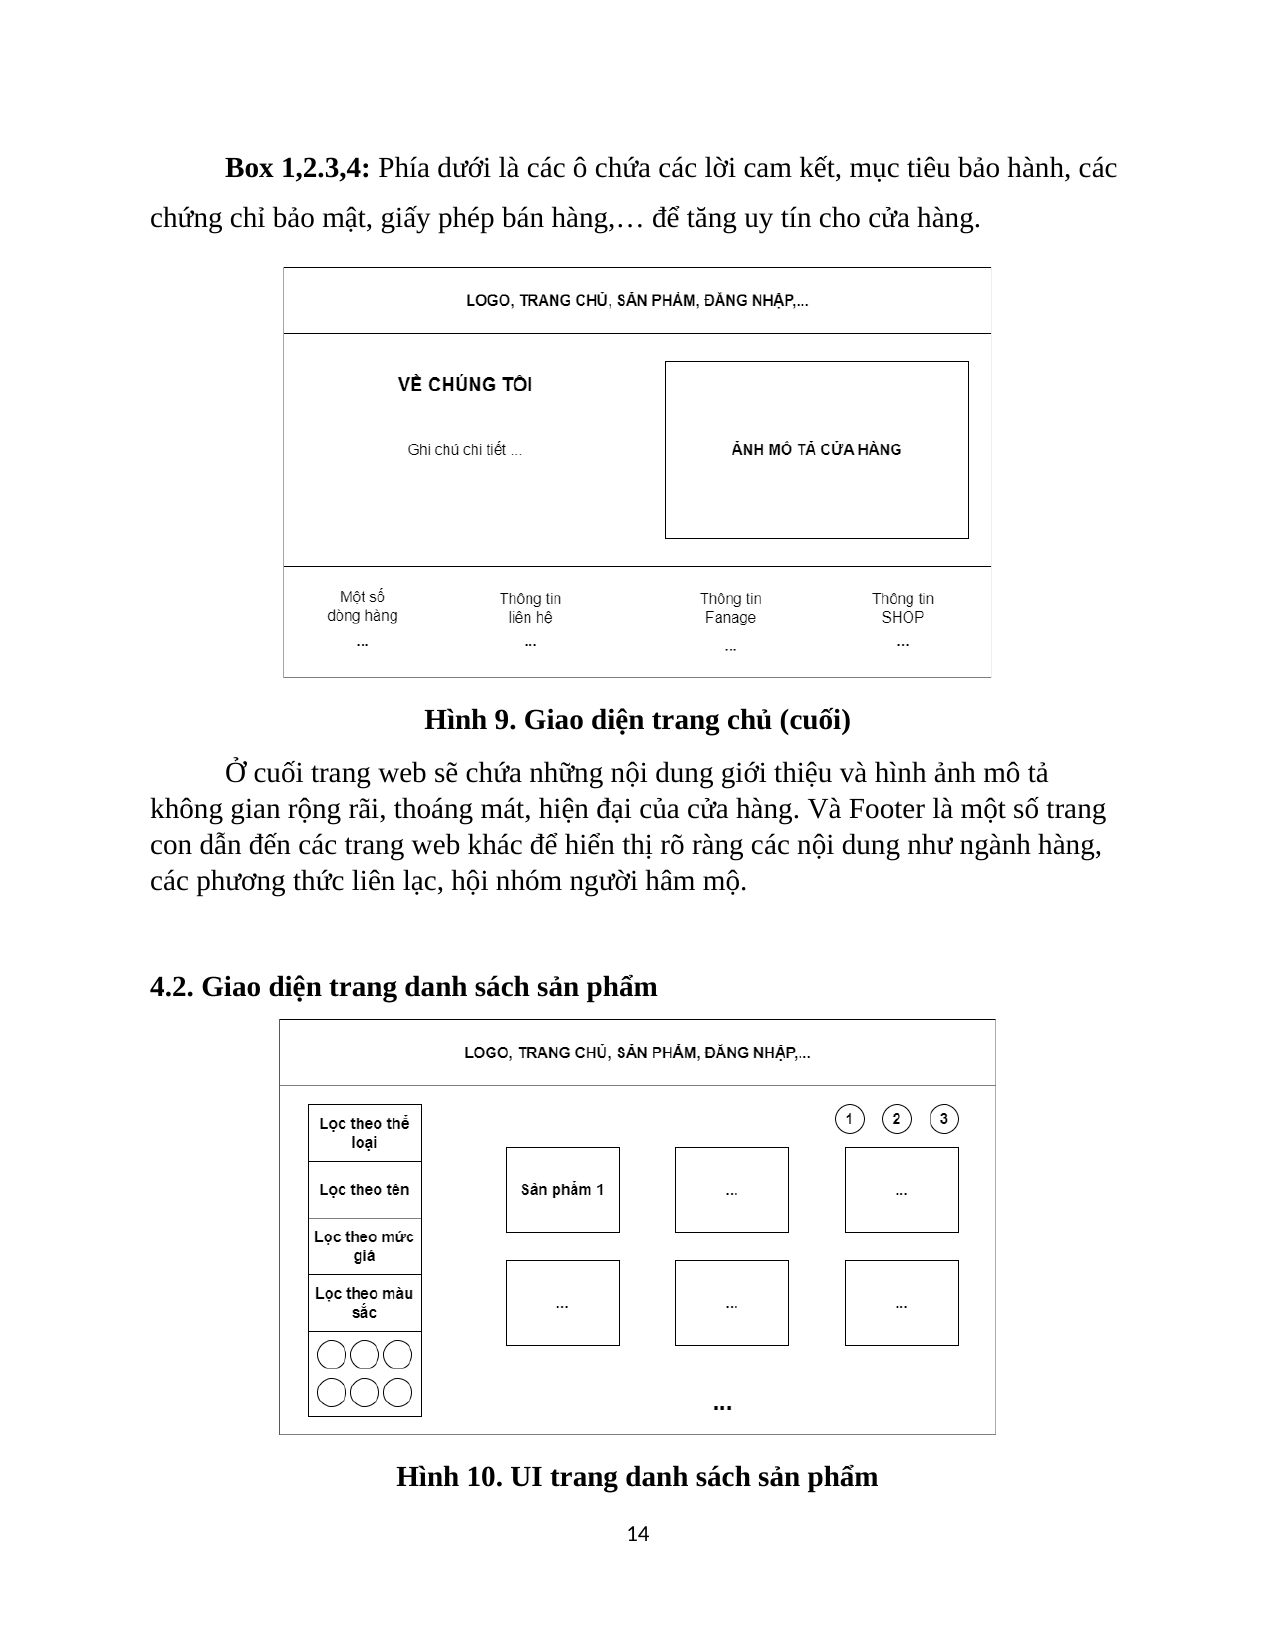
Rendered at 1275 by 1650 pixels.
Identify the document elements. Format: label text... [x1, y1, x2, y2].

subtitle 4.2. Giao diện trang danh sách sản phẩm [150, 969, 1125, 1003]
text Ở cuối trang web sẽ chứa những nội dung giới thiệu và hình ảnh mô tả không gian rộng rãi, thoáng mát, hiện đại của cửa hàng. Và Footer là một số trang con dẫn đến các trang web khác để hiển thị rõ ràng các nội dung như ngành hàng, các phương thức liên lạc, hội nhóm người hâm mộ. [150, 755, 1125, 897]
text Hình 9. Giao diện trang chủ (cuối) [150, 702, 1125, 736]
text Hình 10. UI trang danh sách sản phẩm [150, 1459, 1125, 1493]
text Box 1,2.3,4: Phía dưới là các ô chứa các lời cam kết, mục tiêu bảo hành, các chứng chỉ bảo mật, giấy phép bán hàng,… để tăng uy tín cho cửa hàng. [150, 150, 1125, 234]
picture [279, 1019, 996, 1435]
picture [283, 267, 992, 678]
